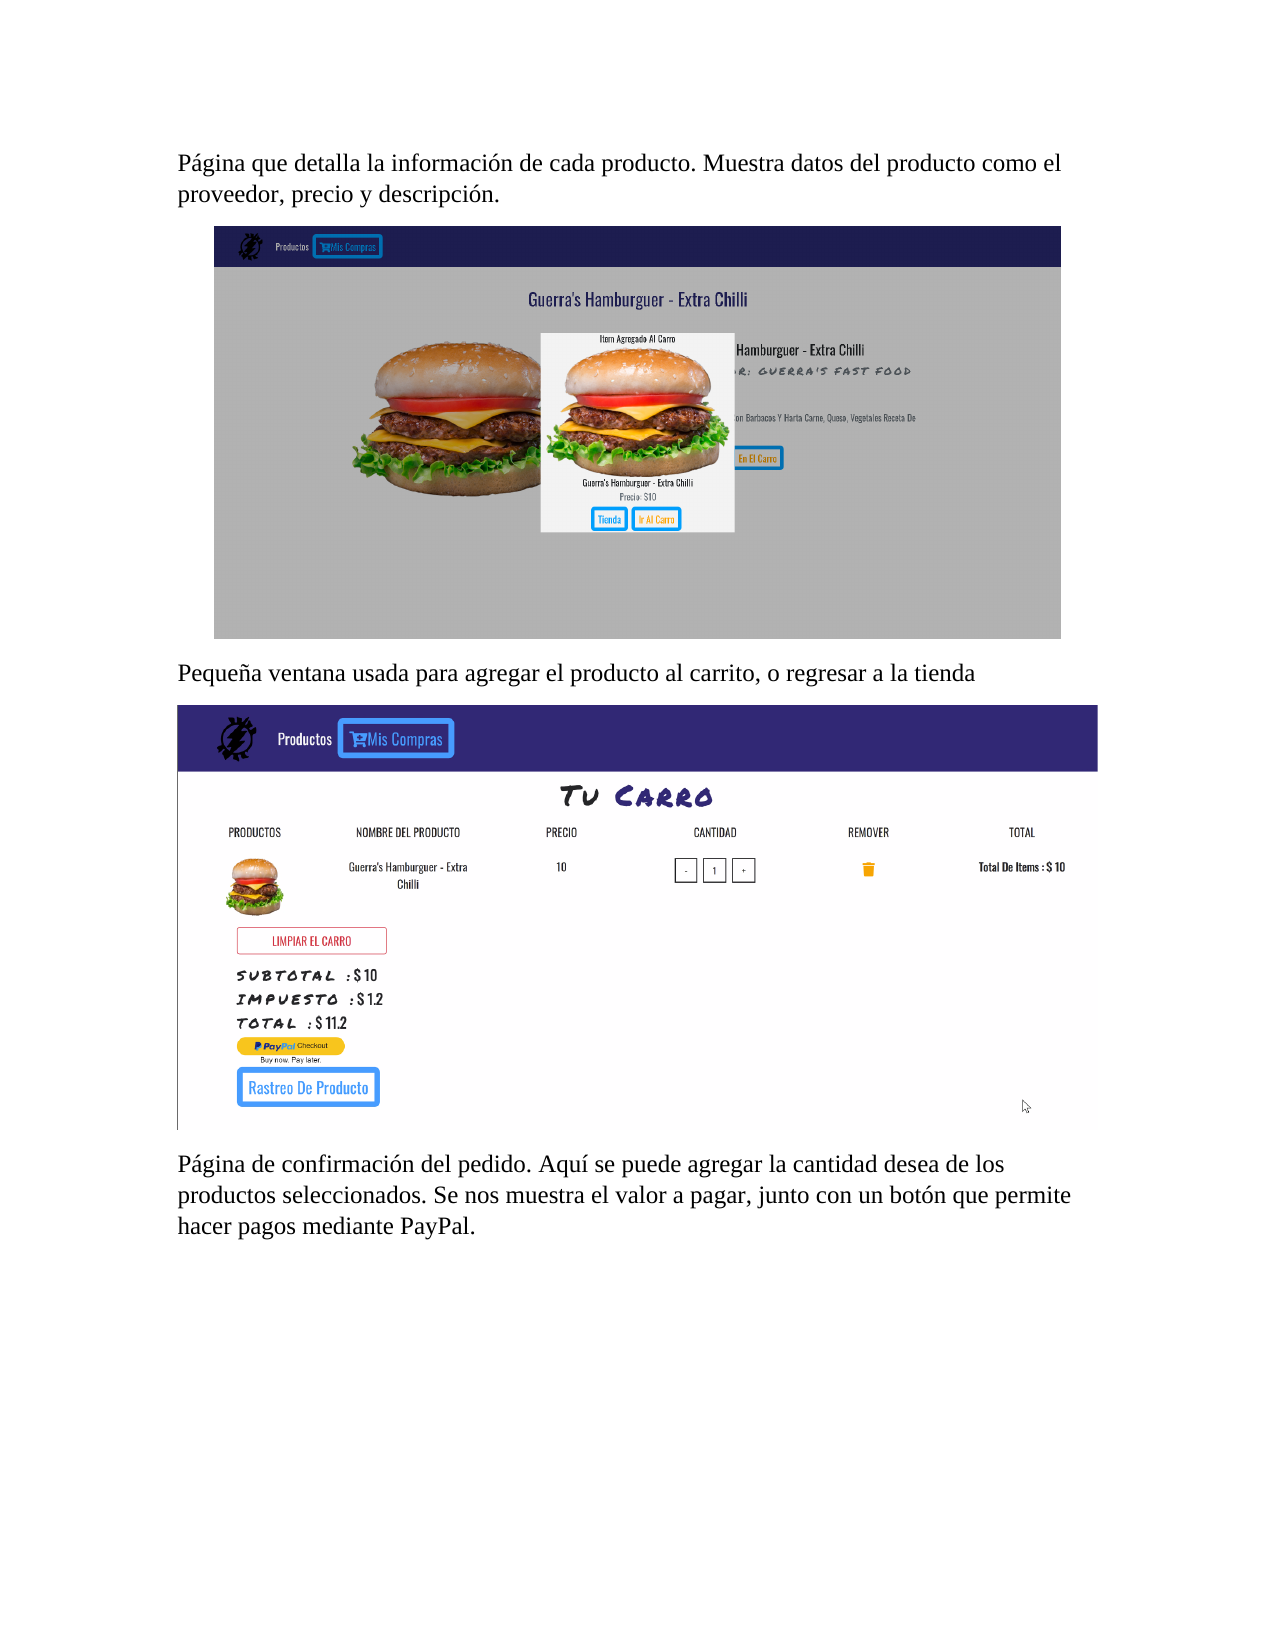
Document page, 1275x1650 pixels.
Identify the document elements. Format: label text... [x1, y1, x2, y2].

text Página de confirmación del pedido. Aquí se puede agregar la cantidad desea de los productos seleccionados. Se nos muestra el valor a pagar, junto con un botón que permite hacer pagos mediante PayPal. [177, 1149, 1098, 1240]
picture [214, 226, 1061, 639]
text Pequeña ventana usada para agregar el producto al carrito, o regresar a la tienda [177, 658, 1098, 686]
picture [177, 705, 1098, 1130]
text Página que detalla la información de cada producto. Muestra datos del producto como el proveedor, precio y descripción. [177, 148, 1098, 207]
